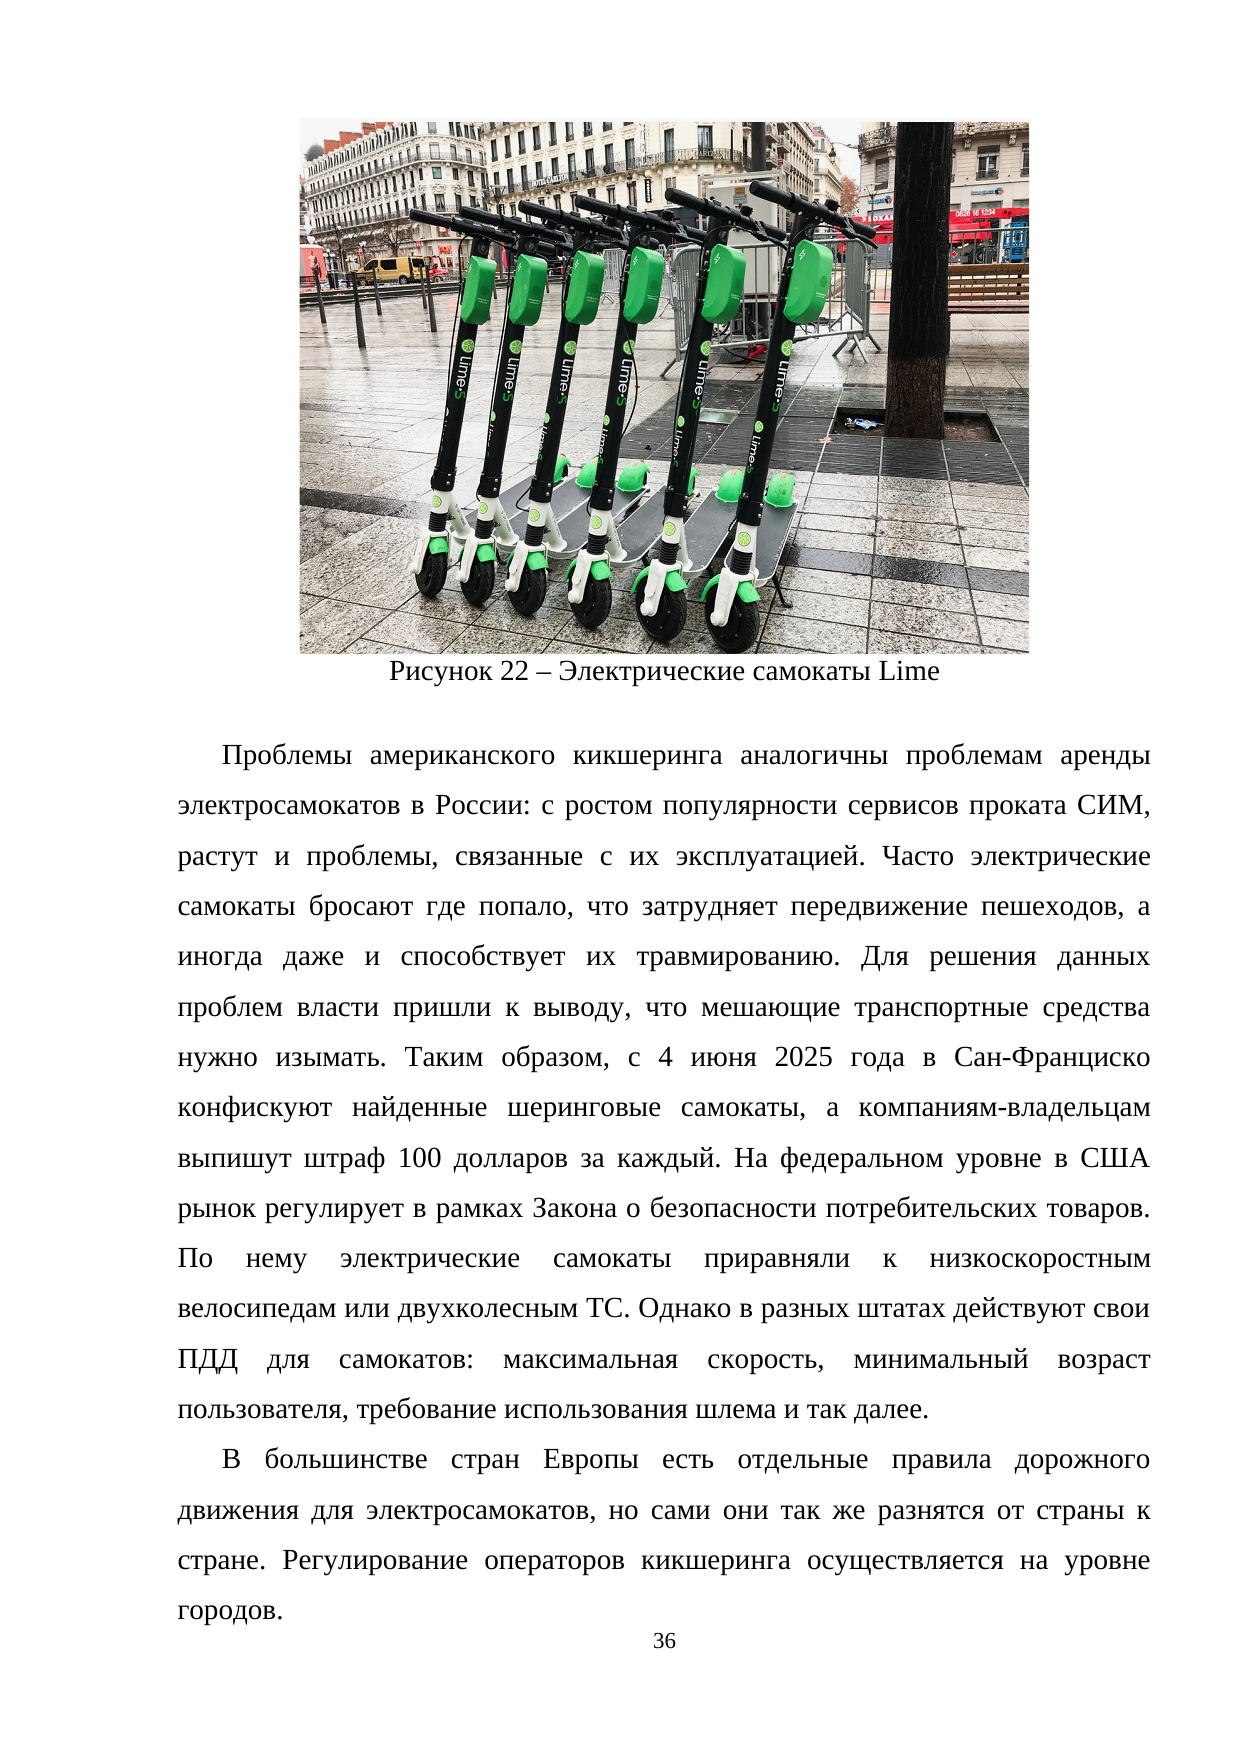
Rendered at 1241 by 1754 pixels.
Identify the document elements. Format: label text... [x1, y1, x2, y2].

text В большинстве стран Европы есть отдельные правила дорожного движения для электросамокатов, но сами они так же разнятся от страны к стране. Регулирование операторов кикшеринга осуществляется на уровне городов. [177, 1442, 1152, 1626]
text Рисунок 22 – Электрические самокаты Lime [177, 653, 1152, 687]
text Проблемы американского кикшеринга аналогичны проблемам аренды электросамокатов в России: с ростом популярности сервисов проката СИМ, растут и проблемы, связанные с их эксплуатацией. Часто электрические самокаты бросают где попало, что затрудняет передвижение пешеходов, а иногда даже и способствует их травмированию. Для решения данных проблем власти пришли к выводу, что мешающие транспортные средства нужно изымать. Таким образом, с 4 июня 2025 года в Сан-Франциско конфискуют найденные шеринговые самокаты, а компаниям-владельцам выпишут штраф 100 долларов за каждый. На федеральном уровне в США рынок регулирует в рамках Закона о безопасности потребительских товаров. По нему электрические самокаты приравняли к низкоскоростным велосипедам или двухколесным ТС. Однако в разных штатах действуют свои ПДД для самокатов: максимальная скорость, минимальный возраст пользователя, требование использования шлема и так далее. [177, 737, 1152, 1425]
picture [299, 118, 1030, 654]
